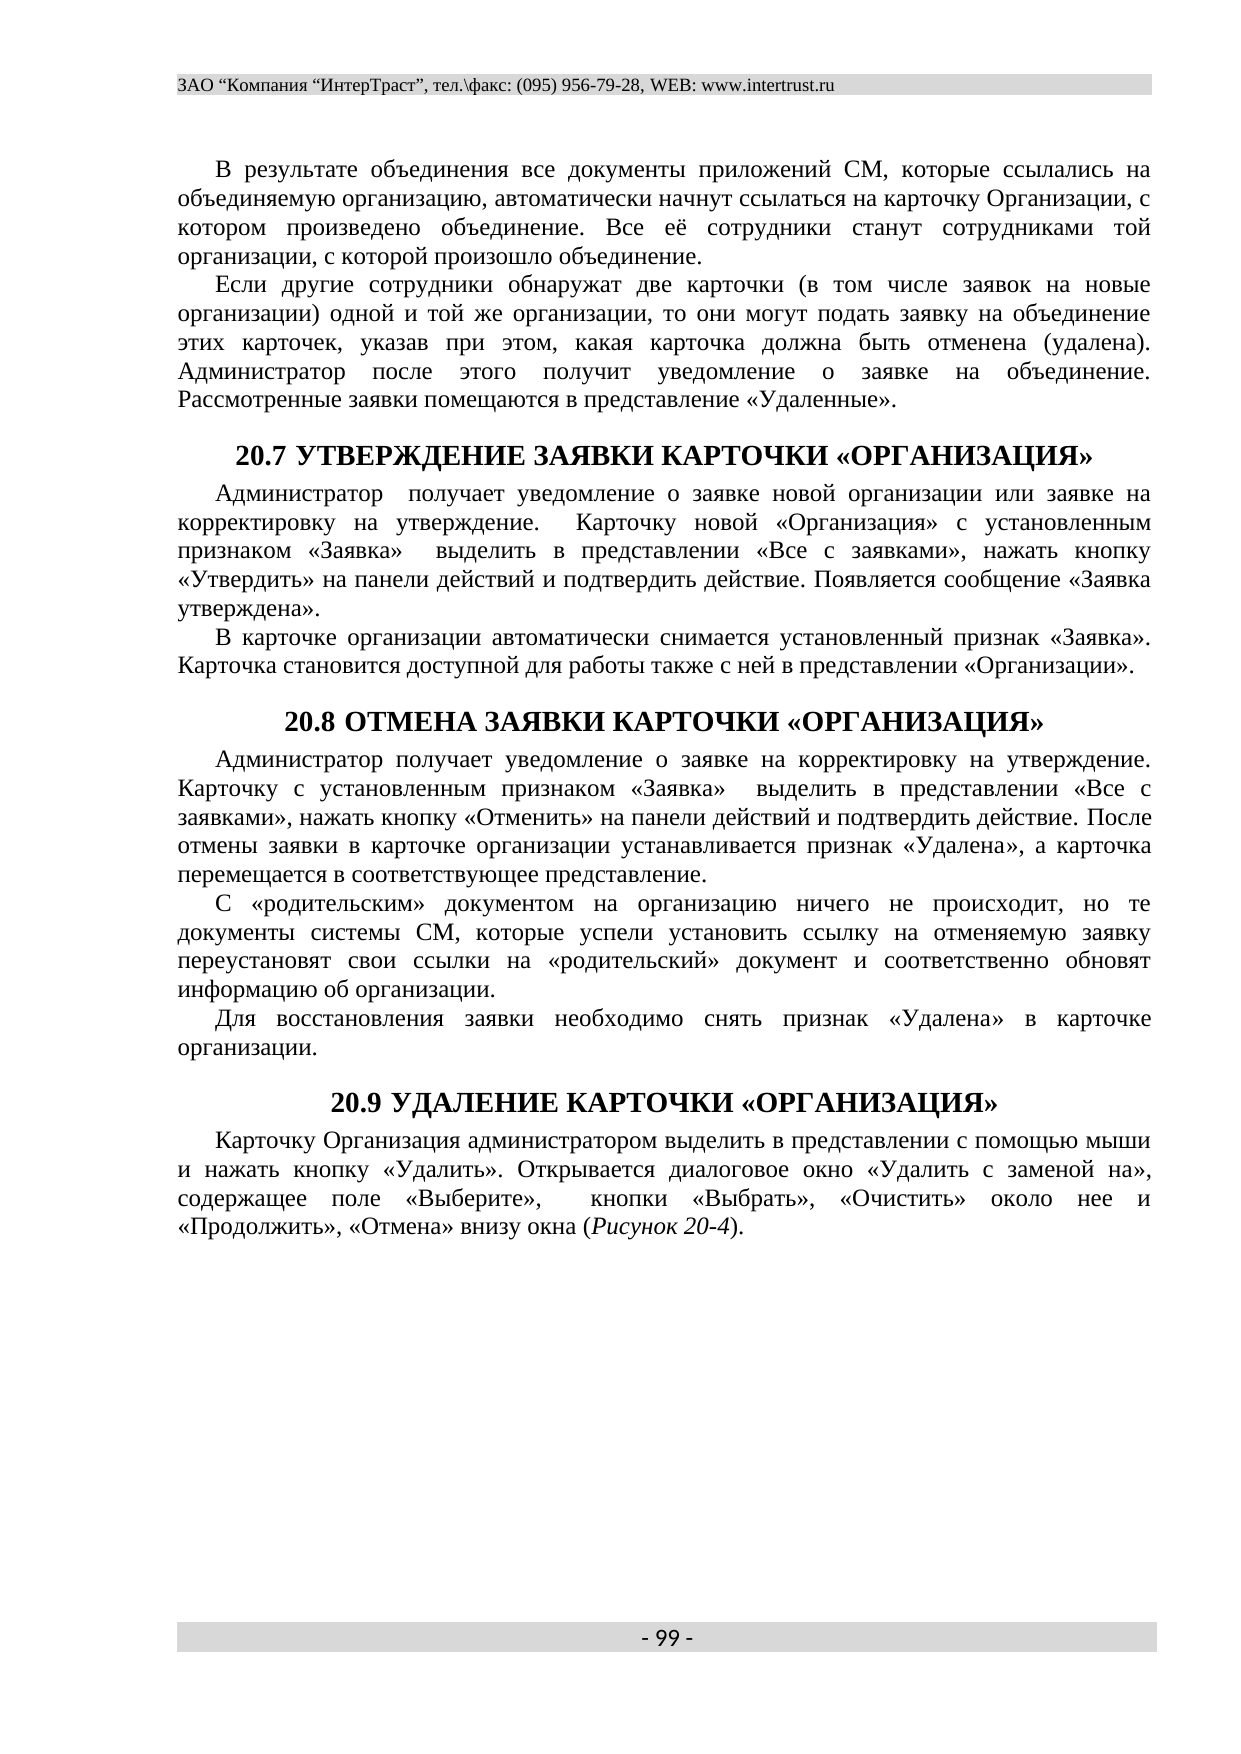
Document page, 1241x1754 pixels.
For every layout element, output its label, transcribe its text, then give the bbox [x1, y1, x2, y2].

text Если другие сотрудники обнаружат две карточки (в том числе заявок на новые организации) одной и той же организации, то они могут подать заявку на объединение этих карточек, указав при этом, какая карточка должна быть отменена (удалена). Администратор после этого получит уведомление о заявке на объединение. Рассмотренные заявки помещаются в представление «Удаленные». [177, 269, 1152, 413]
text В результате объединения все документы приложений CM, которые ссылались на объединяемую организацию, автоматически начнут ссылаться на карточку Организации, с котором произведено объединение. Все её сотрудники станут сотрудниками той организации, с которой произошло объединение. [177, 154, 1152, 269]
subtitle Утверждение заявки карточки «Организация» [177, 438, 1152, 472]
text Администратор получает уведомление о заявке новой организации или заявке на корректировку на утверждение. Карточку новой «Организация» с установленным признаком «Заявка» выделить в представлении «Все с заявками», нажать кнопку «Утвердить» на панели действий и подтвердить действие. Появляется сообщение «Заявка утверждена». [177, 478, 1152, 622]
subtitle Отмена заявки карточки «Организация» [177, 704, 1152, 738]
text Администратор получает уведомление о заявке на корректировку на утверждение. Карточку с установленным признаком «Заявка» выделить в представлении «Все с заявками», нажать кнопку «Отменить» на панели действий и подтвердить действие. После отмены заявки в карточке организации устанавливается признак «Удалена», а карточка перемещается в соответствующее представление. [177, 744, 1152, 888]
text Карточку Организация администратором выделить в представлении с помощью мыши и нажать кнопку «Удалить». Открывается диалоговое окно «Удалить с заменой на», содержащее поле «Выберите», кнопки «Выбрать», «Очистить» около нее и «Продолжить», «Отмена» внизу окна (Рисунок 20-4). [177, 1125, 1152, 1240]
text В карточке организации автоматически снимается установленный признак «Заявка». Карточка становится доступной для работы также с ней в представлении «Организации». [177, 622, 1152, 679]
subtitle Удаление карточки «Организация» [177, 1085, 1152, 1119]
text Для восстановления заявки необходимо снять признак «Удалена» в карточке организации. [177, 1003, 1152, 1060]
text С «родительским» документом на организацию ничего не происходит, но те документы системы СМ, которые успели установить ссылку на отменяемую заявку переустановят свои ссылки на «родительский» документ и соответственно обновят информацию об организации. [177, 888, 1152, 1003]
